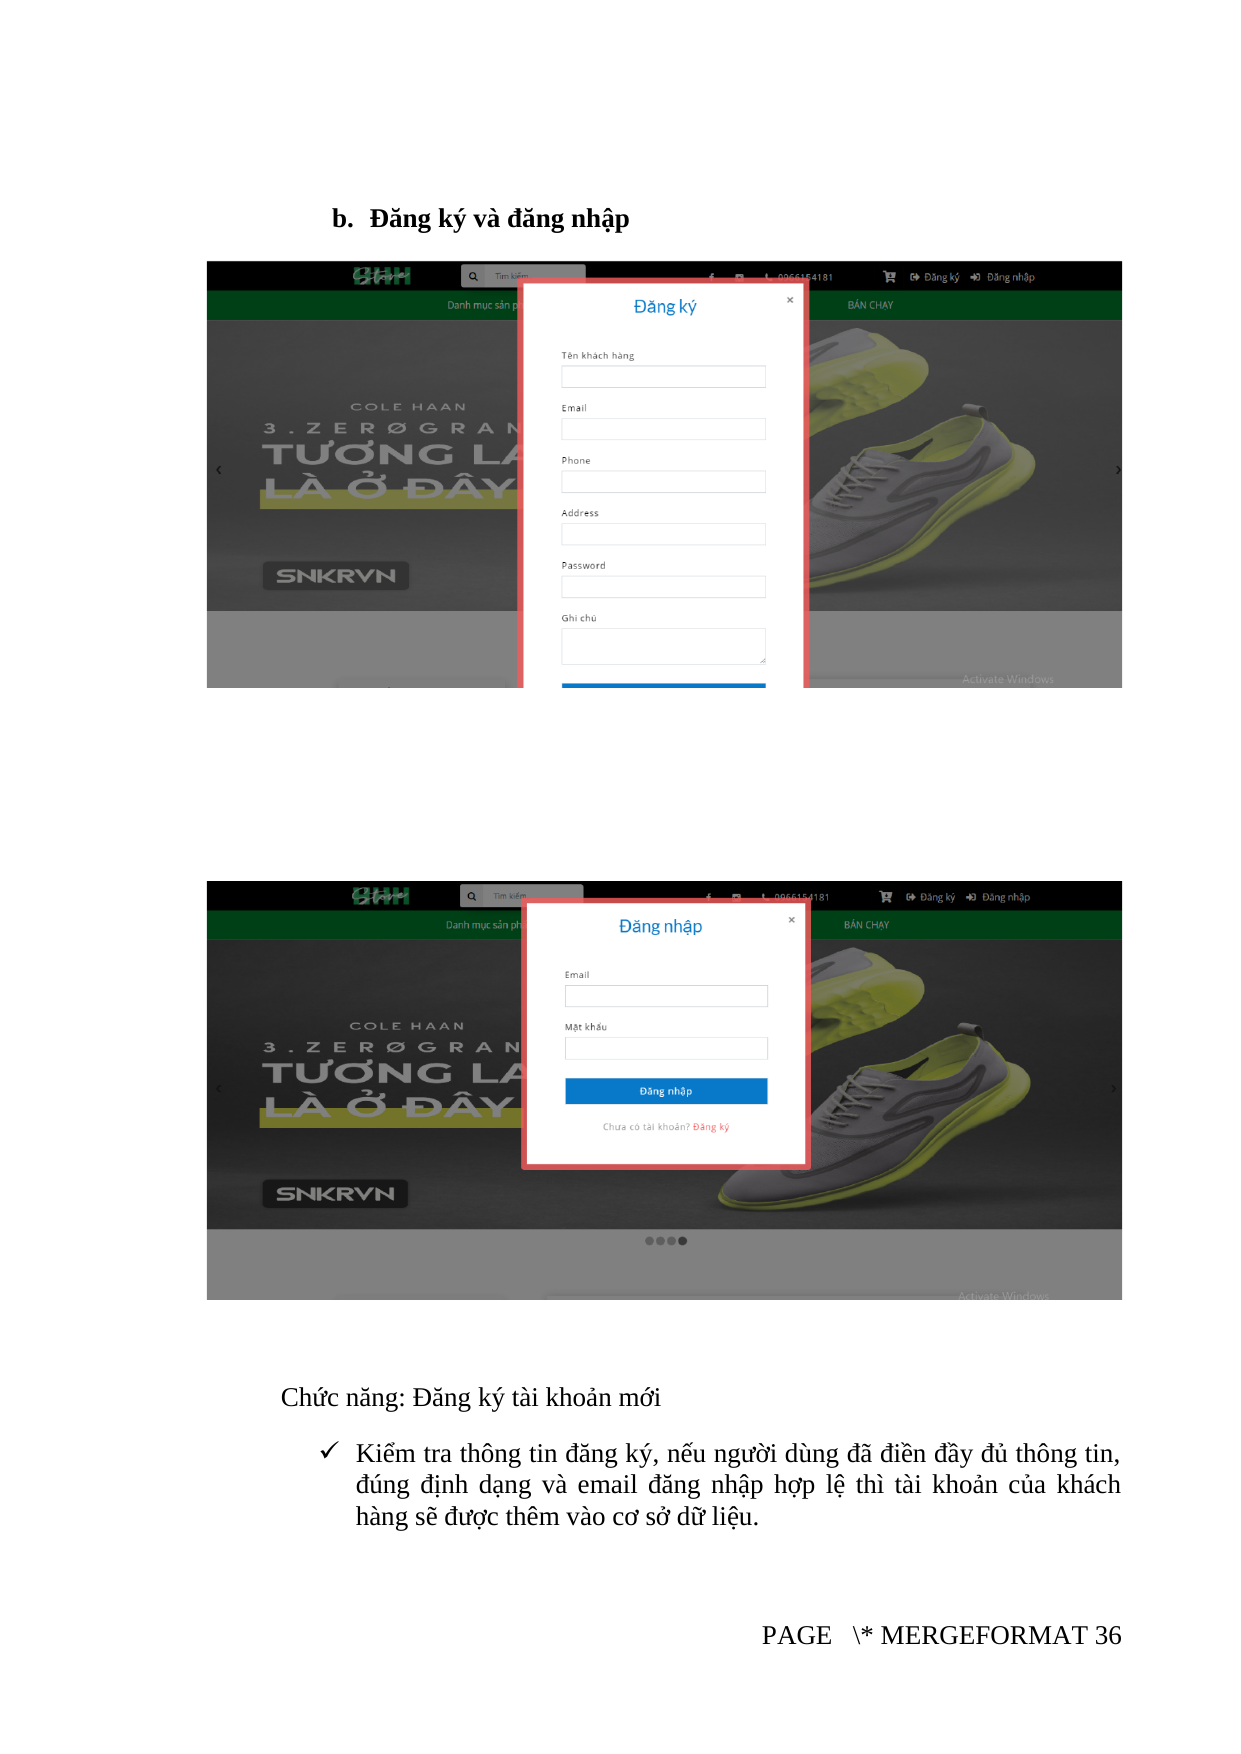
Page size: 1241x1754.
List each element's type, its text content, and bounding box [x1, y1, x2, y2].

list Đăng ký và đăng nhập [332, 202, 1122, 233]
picture [206, 258, 1123, 688]
list Kiểm tra thông tin đăng ký, nếu người dùng đã điền đầy đủ thông tin, đúng định dạng và email đăng nhập hợp lệ thì tài khoản của khách hàng sẽ được thêm vào cơ sở dữ liệu. [318, 1437, 1122, 1531]
text Chức năng: Đăng ký tài khoản mới [281, 1381, 1122, 1412]
picture [206, 881, 1123, 1300]
